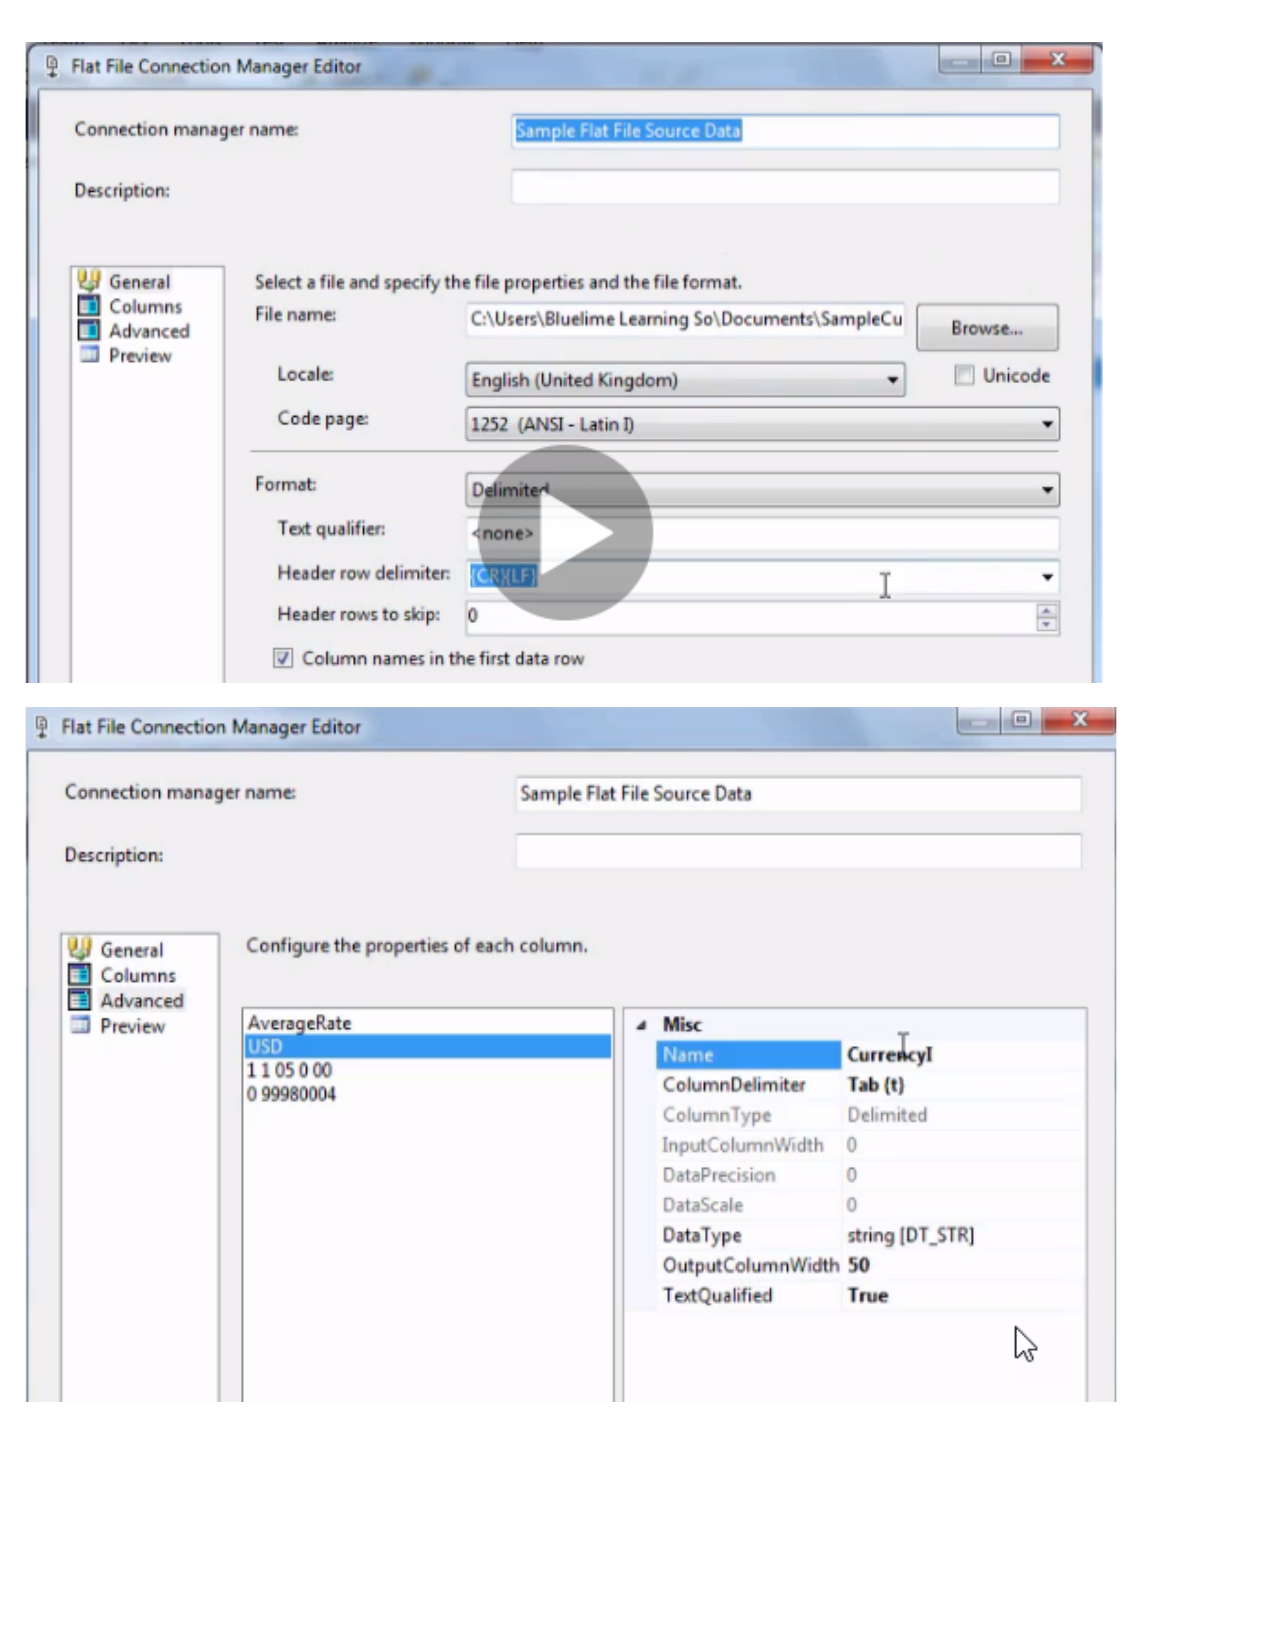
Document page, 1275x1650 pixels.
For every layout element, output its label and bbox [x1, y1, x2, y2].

picture [25, 707, 1117, 1402]
picture [25, 42, 1103, 683]
